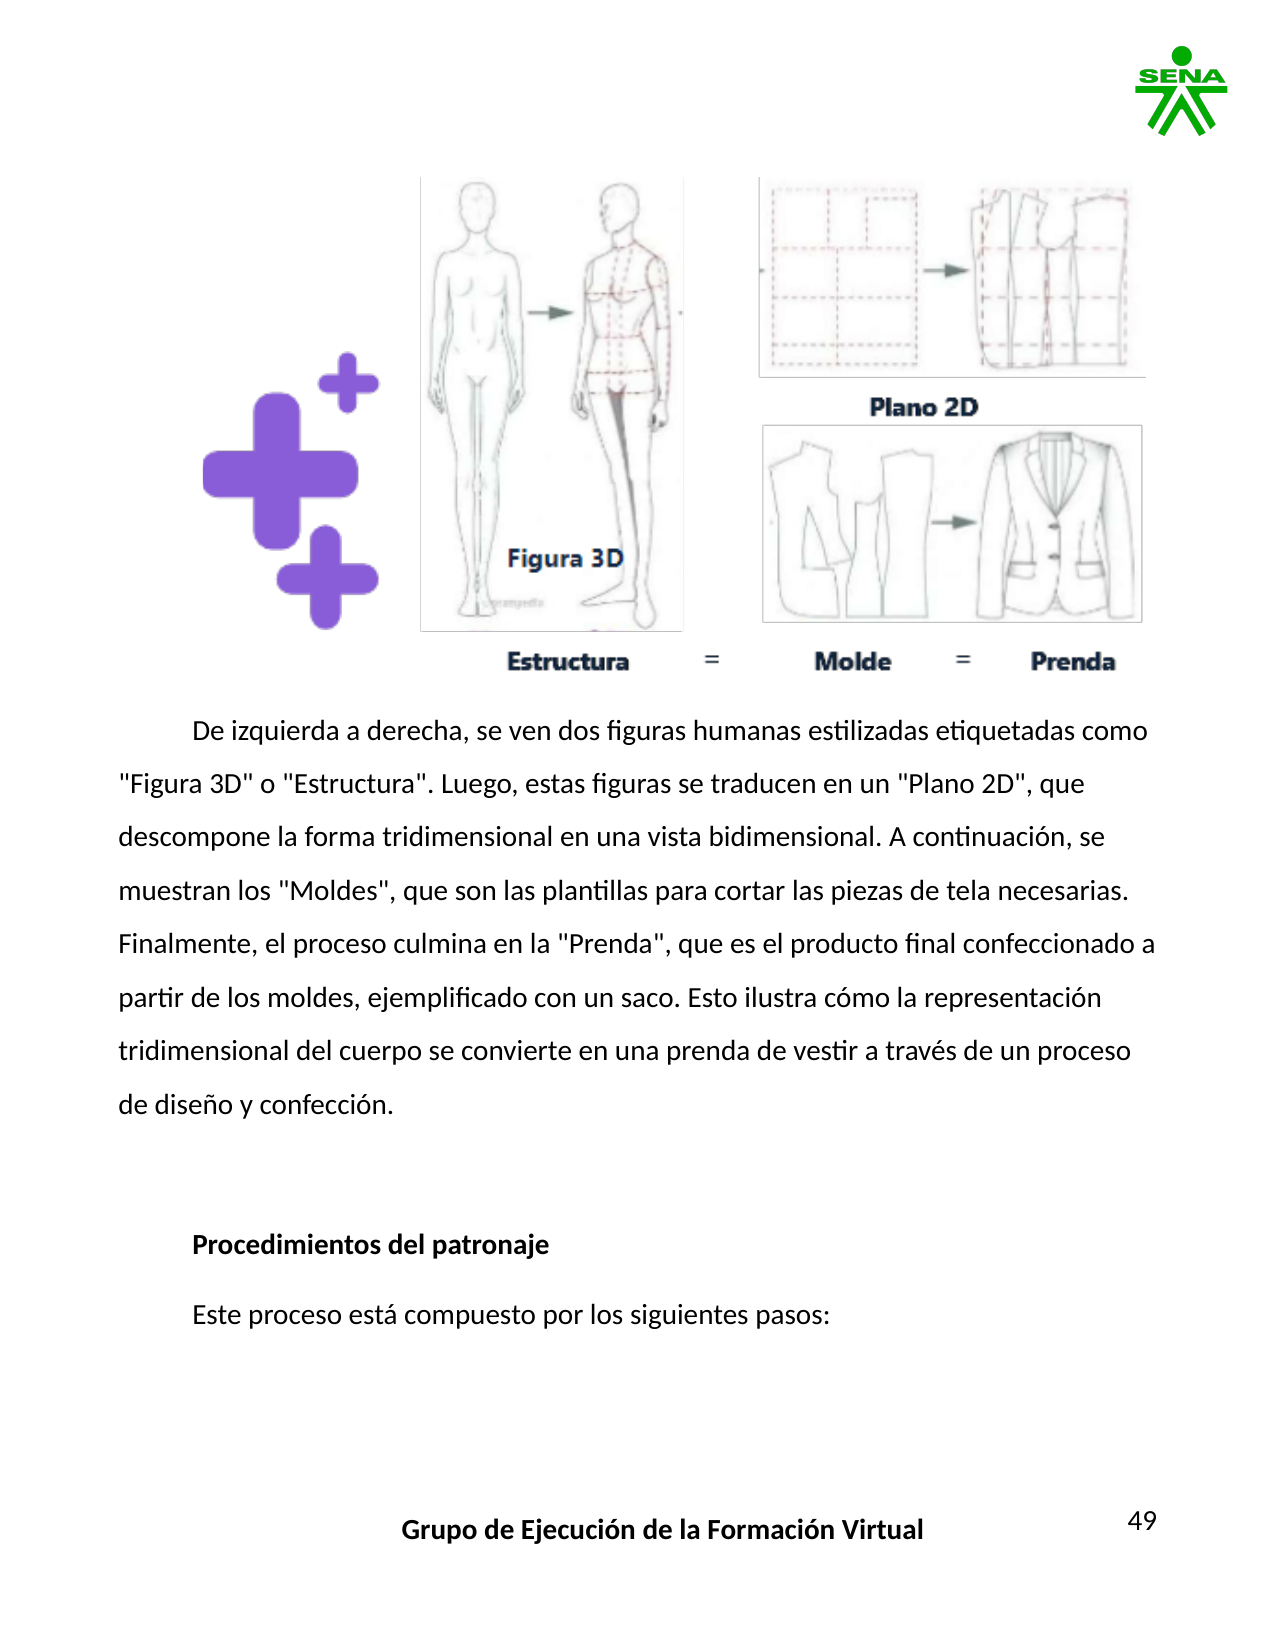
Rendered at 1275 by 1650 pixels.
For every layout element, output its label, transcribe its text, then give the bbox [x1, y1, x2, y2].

text Procedimientos del patronaje [118, 1226, 1157, 1262]
picture [1135, 46, 1228, 136]
picture [202, 177, 1146, 678]
text De izquierda a derecha, se ven dos figuras humanas estilizadas etiquetadas como "Figura 3D" o "Estructura". Luego, estas figuras se traducen en un "Plano 2D", que descompone la forma tridimensional en una vista bidimensional. A continuación, se muestran los "Moldes", que son las plantillas para cortar las piezas de tela necesarias. Finalmente, el proceso culmina en la "Prenda", que es el producto final confeccionado a partir de los moldes, ejemplificado con un saco. Esto ilustra cómo la representación tridimensional del cuerpo se convierte en una prenda de vestir a través de un proceso de diseño y confección. [118, 712, 1157, 1121]
text Este proceso está compuesto por los siguientes pasos: [118, 1296, 1157, 1332]
